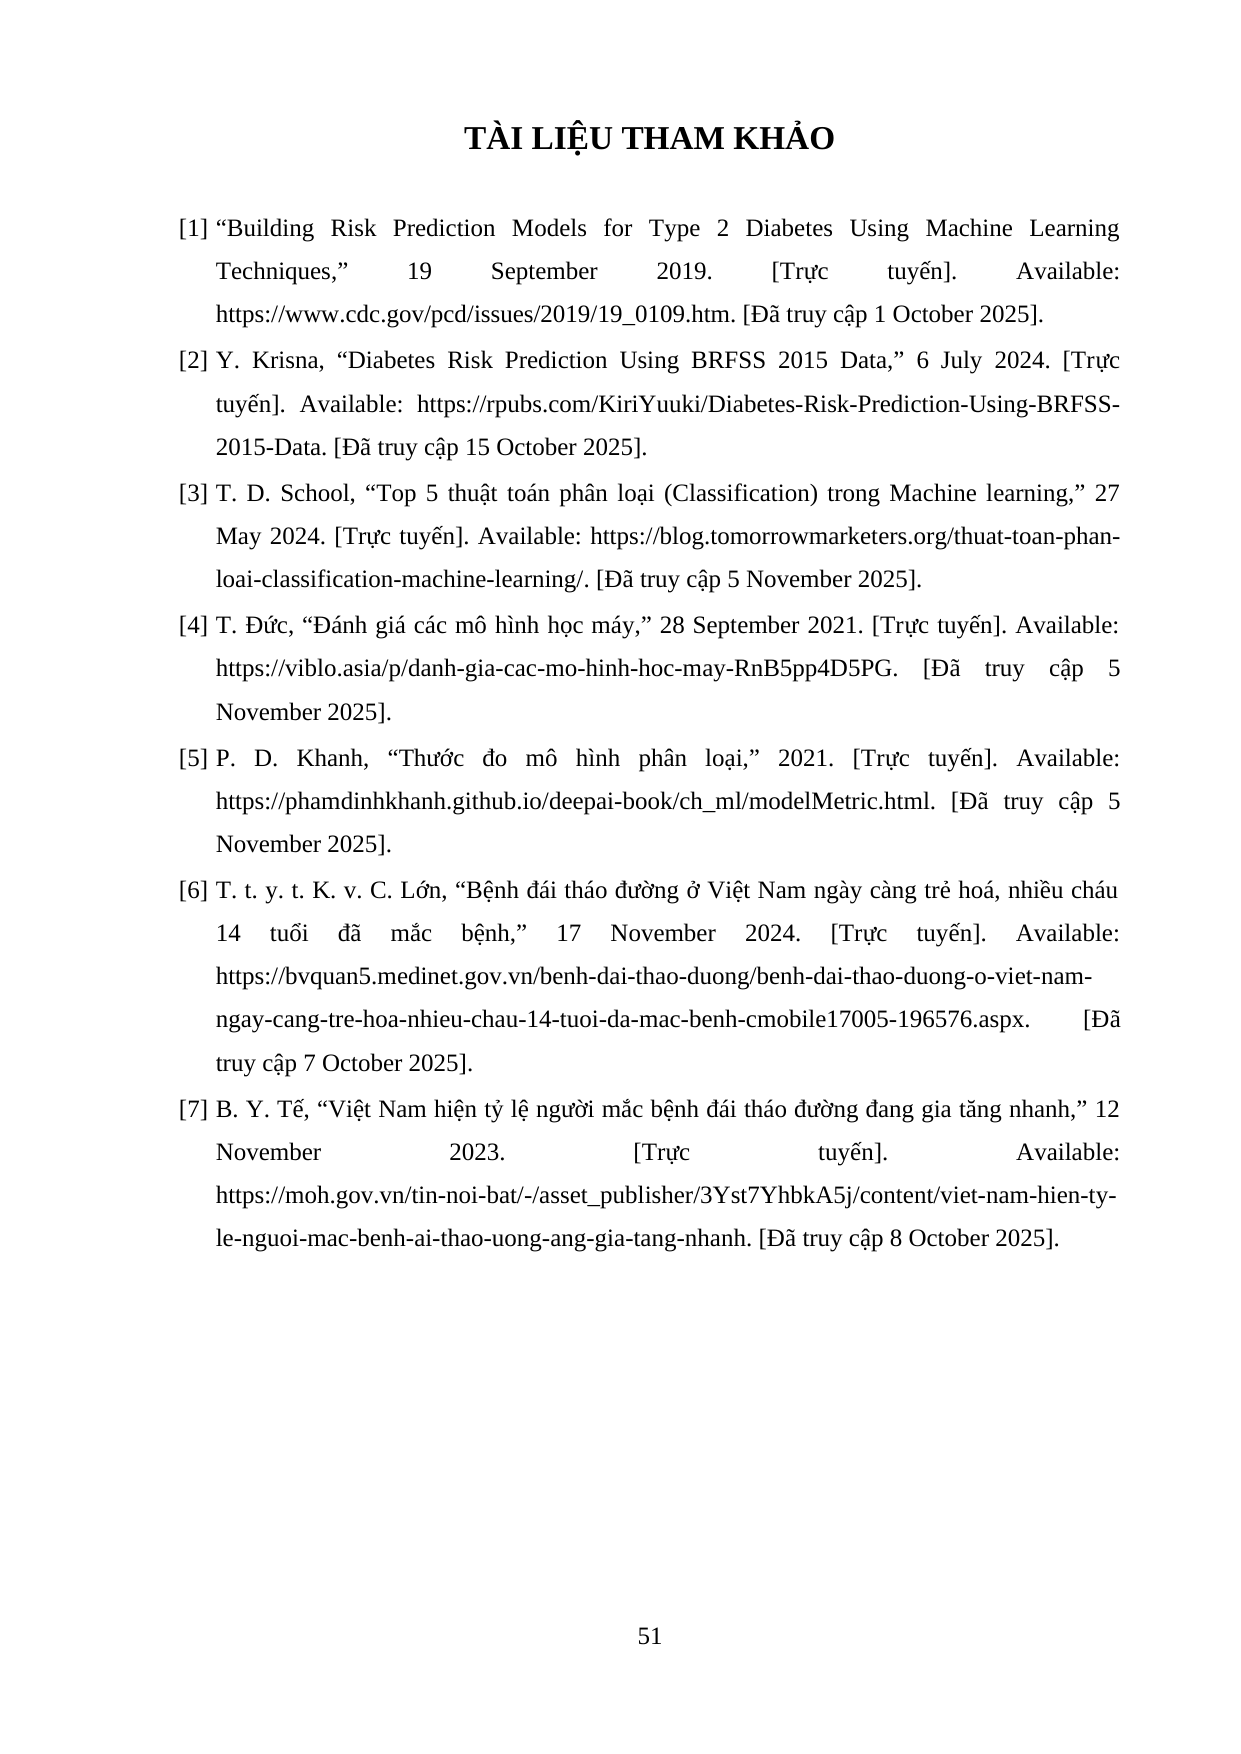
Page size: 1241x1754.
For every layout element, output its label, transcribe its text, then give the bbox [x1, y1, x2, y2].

table_cell B. Y. Tế, “Việt Nam hiện tỷ lệ người mắc bệnh đái tháo đường đang gia tăng nhanh,” 12 November 2023. [Trực tuyến]. Available: https://moh.gov.vn/tin-noi-bat/-/asset_publisher/3Yst7YhbkA5j/content/viet-nam-hien-ty-le-nguoi-mac-benh-ai-thao-uong-ang-gia-tang-nhanh. [Đã truy cập 8 October 2025]. [214, 1092, 1122, 1268]
table_header [1] [177, 212, 214, 344]
table_cell T. Đức, “Đánh giá các mô hình học máy,” 28 September 2021. [Trực tuyến]. Available: https://viblo.asia/p/danh-gia-cac-mo-hinh-hoc-may-RnB5pp4D5PG. [Đã truy cập 5 November 2025]. [214, 609, 1122, 741]
table_cell T. D. School, “Top 5 thuật toán phân loại (Classification) trong Machine learning,” 27 May 2024. [Trực tuyến]. Available: https://blog.tomorrowmarketers.org/thuat-toan-phan-loai-classification-machine-learning/. [Đã truy cập 5 November 2025]. [214, 476, 1122, 609]
table_cell Y. Krisna, “Diabetes Risk Prediction Using BRFSS 2015 Data,” 6 July 2024. [Trực tuyến]. Available: https://rpubs.com/KiriYuuki/Diabetes-Risk-Prediction-Using-BRFSS-2015-Data. [Đã truy cập 15 October 2025]. [214, 344, 1122, 476]
table_cell [3] [177, 476, 214, 609]
table_cell P. D. Khanh, “Thước đo mô hình phân loại,” 2021. [Trực tuyến]. Available: https://phamdinhkhanh.github.io/deepai-book/ch_ml/modelMetric.html. [Đã truy cập 5 November 2025]. [214, 741, 1122, 874]
table_cell [6] [177, 874, 214, 1092]
table_cell T. t. y. t. K. v. C. Lớn, “Bệnh đái tháo đường ở Việt Nam ngày càng trẻ hoá, nhiều cháu 14 tuổi đã mắc bệnh,” 17 November 2024. [Trực tuyến]. Available: https://bvquan5.medinet.gov.vn/benh-dai-thao-duong/benh-dai-thao-duong-o-viet-nam-ngay-cang-tre-hoa-nhieu-chau-14-tuoi-da-mac-benh-cmobile17005-196576.aspx. [Đã truy cập 7 October 2025]. [214, 874, 1122, 1092]
table_cell [5] [177, 741, 214, 874]
subtitle TÀI LIỆU THAM KHẢO [177, 118, 1122, 156]
table_cell [4] [177, 609, 214, 741]
table_cell [7] [177, 1092, 214, 1268]
table_cell [2] [177, 344, 214, 476]
table_header “Building Risk Prediction Models for Type 2 Diabetes Using Machine Learning Techniques,” 19 September 2019. [Trực tuyến]. Available: https://www.cdc.gov/pcd/issues/2019/19_0109.htm. [Đã truy cập 1 October 2025]. [214, 212, 1122, 344]
